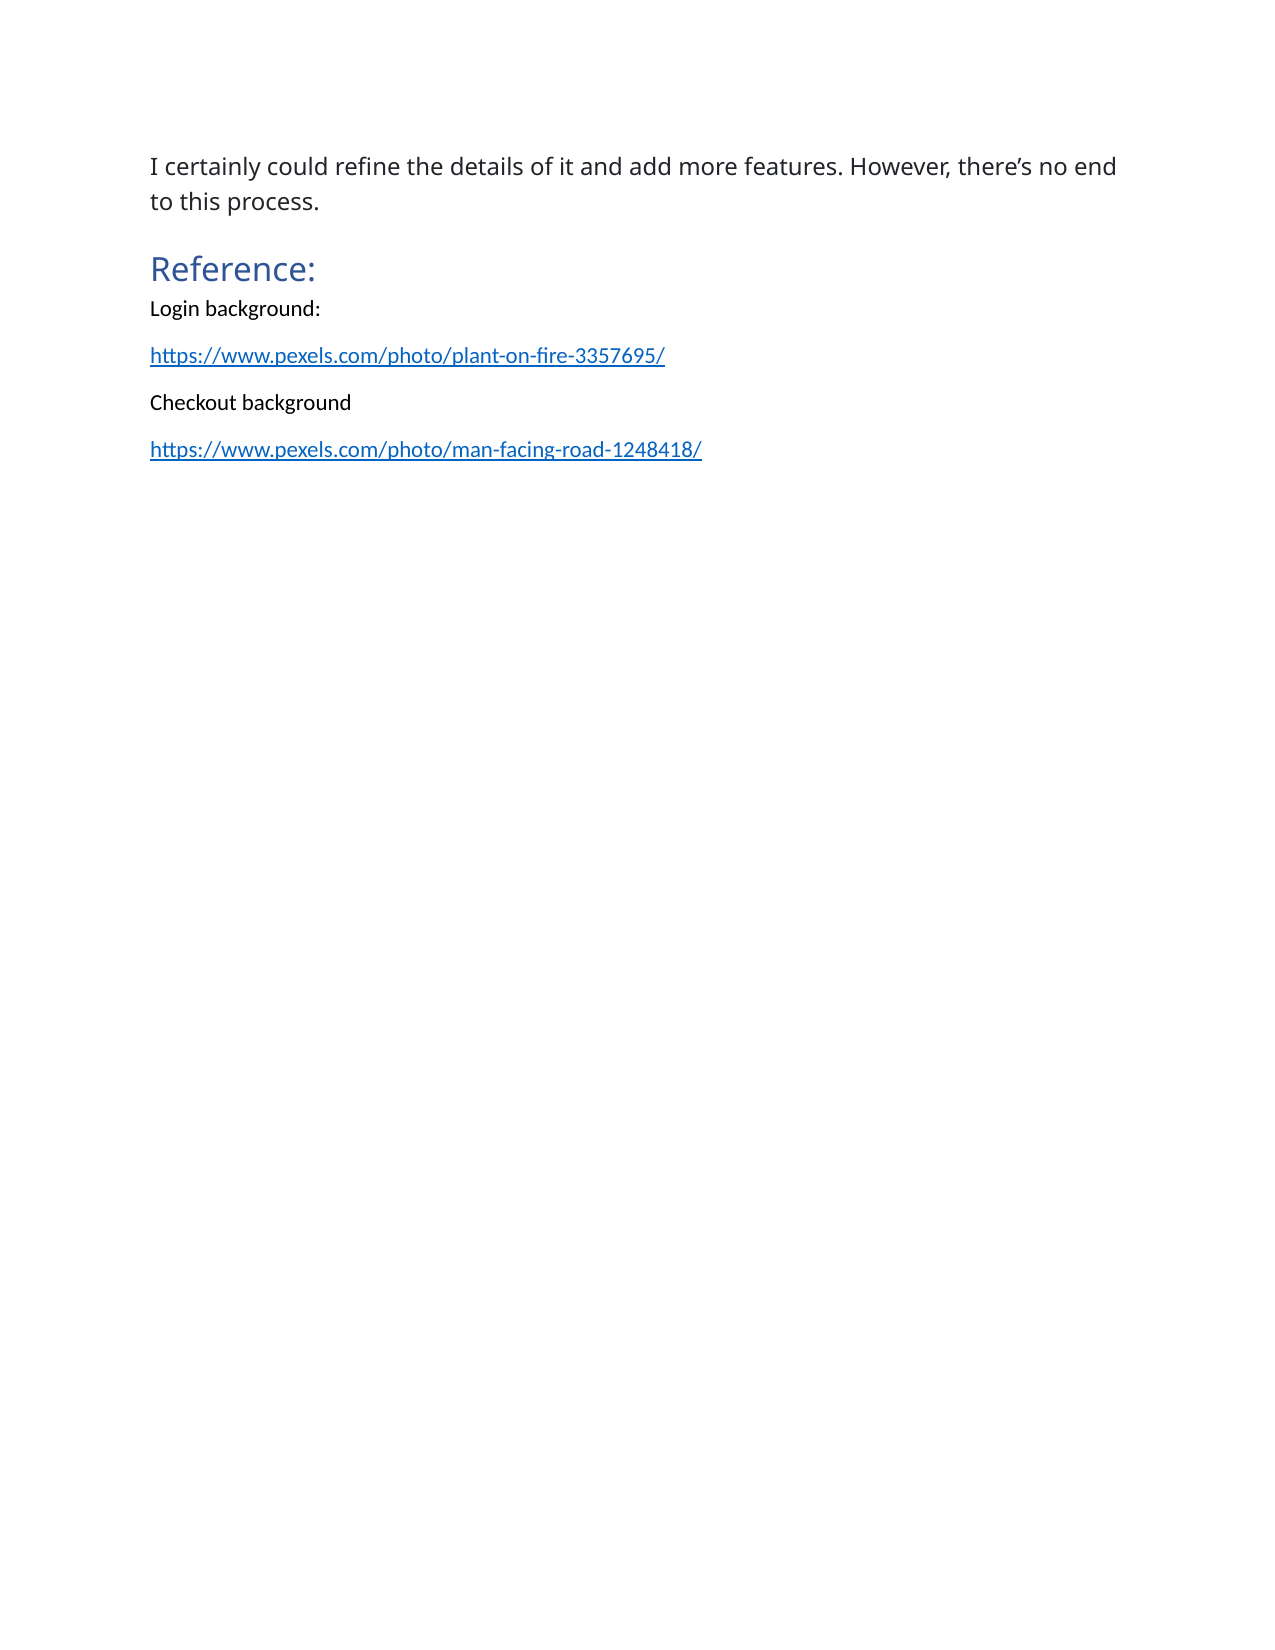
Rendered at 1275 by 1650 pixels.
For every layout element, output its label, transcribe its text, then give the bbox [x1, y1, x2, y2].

text Login background: [150, 294, 1125, 322]
subtitle Reference: [150, 245, 1125, 291]
text https://www.pexels.com/photo/plant-on-fire-3357695/ [150, 341, 1125, 369]
text https://www.pexels.com/photo/man-facing-road-1248418/ [150, 435, 1125, 463]
text I certainly could refine the details of it and add more features. However, there’s no end to this process. [150, 150, 1125, 218]
text Checkout background [150, 388, 1125, 416]
